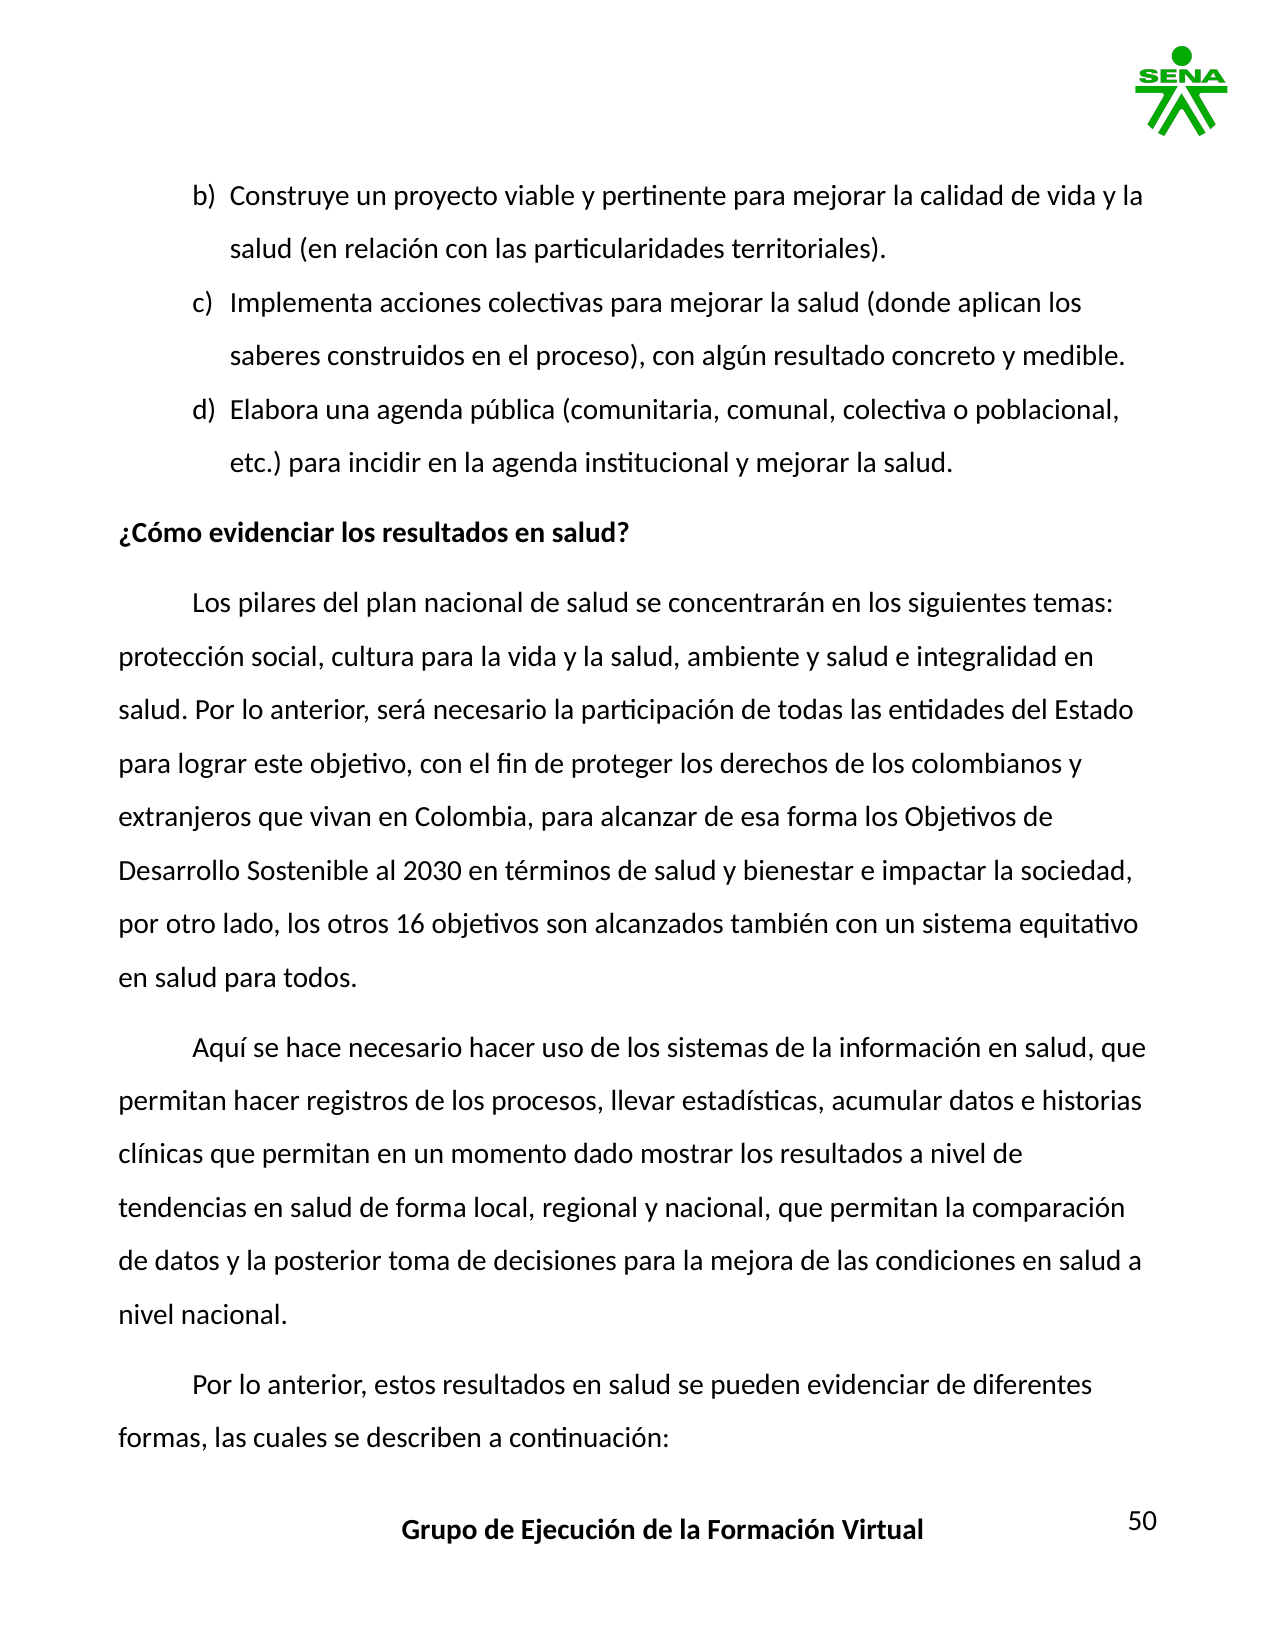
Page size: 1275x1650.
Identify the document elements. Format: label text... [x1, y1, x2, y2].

picture [1135, 46, 1228, 136]
text ¿Cómo evidenciar los resultados en salud? [118, 514, 1157, 550]
text Aquí se hace necesario hacer uso de los sistemas de la información en salud, que permitan hacer registros de los procesos, llevar estadísticas, acumular datos e historias clínicas que permitan en un momento dado mostrar los resultados a nivel de tendencias en salud de forma local, regional y nacional, que permitan la comparación de datos y la posterior toma de decisiones para la mejora de las condiciones en salud a nivel nacional. [118, 1029, 1157, 1332]
list Implementa acciones colectivas para mejorar la salud (donde aplican los saberes construidos en el proceso), con algún resultado concreto y medible. [192, 284, 1157, 373]
list Construye un proyecto viable y pertinente para mejorar la calidad de vida y la salud (en relación con las particularidades territoriales). [192, 177, 1157, 266]
list Elabora una agenda pública (comunitaria, comunal, colectiva o poblacional, etc.) para incidir en la agenda institucional y mejorar la salud. [192, 391, 1157, 480]
text Por lo anterior, estos resultados en salud se pueden evidenciar de diferentes formas, las cuales se describen a continuación: [118, 1366, 1157, 1455]
text Los pilares del plan nacional de salud se concentrarán en los siguientes temas: protección social, cultura para la vida y la salud, ambiente y salud e integralidad en salud. Por lo anterior, será necesario la participación de todas las entidades del Estado para lograr este objetivo, con el fin de proteger los derechos de los colombianos y extranjeros que vivan en Colombia, para alcanzar de esa forma los Objetivos de Desarrollo Sostenible al 2030 en términos de salud y bienestar e impactar la sociedad, por otro lado, los otros 16 objetivos son alcanzados también con un sistema equitativo en salud para todos. [118, 584, 1157, 994]
